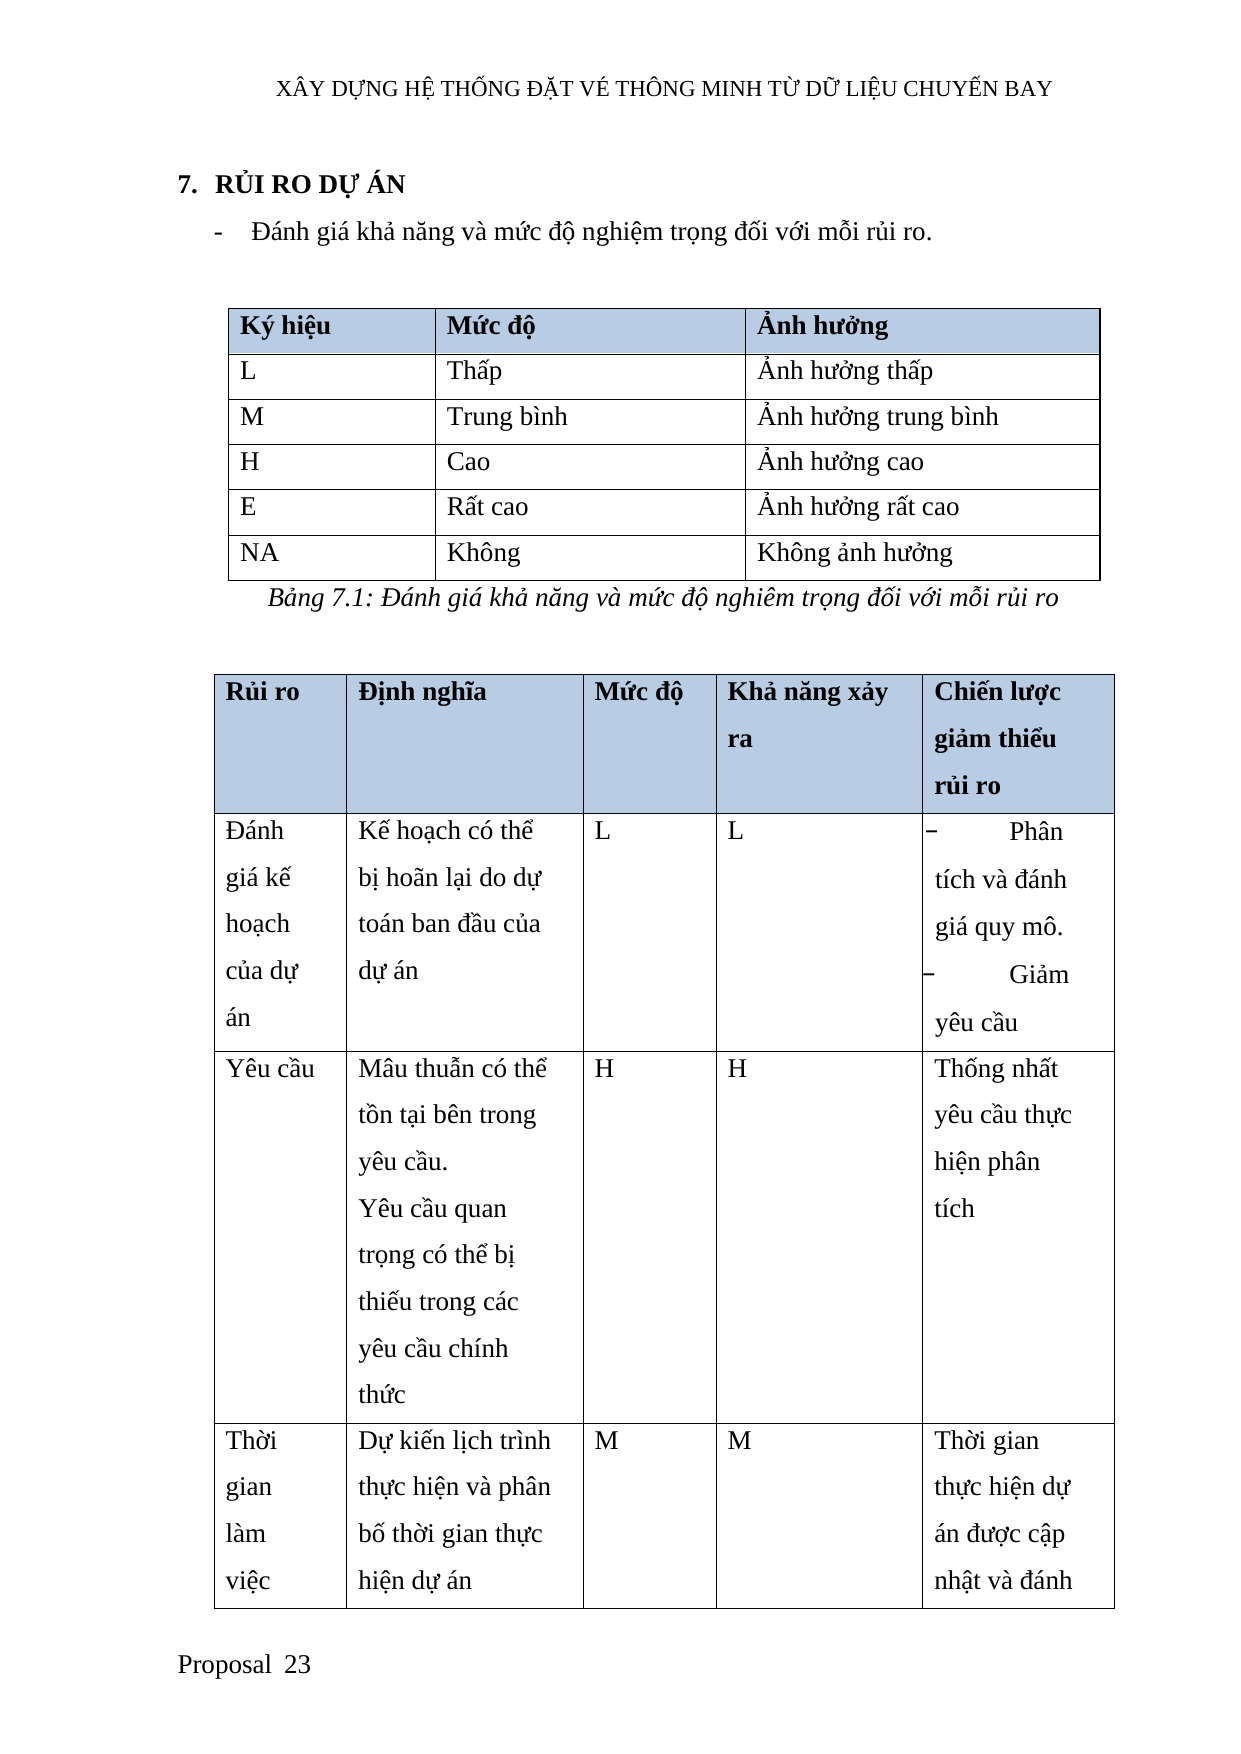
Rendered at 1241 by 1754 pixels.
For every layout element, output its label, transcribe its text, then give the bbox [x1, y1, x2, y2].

table_cell L [584, 814, 716, 1051]
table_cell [923, 1424, 1114, 1608]
table_cell Không ảnh hưởng [746, 536, 1099, 580]
table_header Mức độ [436, 309, 745, 353]
table_cell Trung bình [436, 400, 745, 444]
table_cell Ảnh hưởng rất cao [746, 490, 1099, 535]
table_cell Không [436, 536, 745, 580]
table_cell Cao [436, 445, 745, 489]
table_cell L [229, 355, 435, 399]
table_header Chiến lược giảm thiểu rủi ro [923, 675, 1114, 813]
table_cell E [229, 490, 435, 535]
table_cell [347, 1424, 583, 1608]
table_cell H [229, 445, 435, 489]
table_cell Kế hoạch có thể bị hoãn lại do dự toán ban đầu của dự án [347, 814, 583, 1051]
table_cell Thấp [436, 355, 745, 399]
table_cell Ảnh hưởng thấp [746, 355, 1099, 399]
table_cell Thống nhất yêu cầu thực hiện phân tích [923, 1052, 1114, 1423]
subtitle RỦI RO DỰ ÁN [177, 168, 1152, 199]
table_cell Đánh giá kế hoạch của dự án [215, 814, 346, 1051]
table_header Định nghĩa [347, 675, 583, 813]
list Đánh giá khả năng và mức độ nghiệm trọng đối với mỗi rủi ro. [213, 215, 1152, 246]
table_header Rủi ro [215, 675, 346, 813]
text Bảng 7.1: Đánh giá khả năng và mức độ nghiêm trọng đối với mỗi rủi ro [177, 581, 1152, 612]
table_cell L [717, 814, 922, 1051]
table_cell Ảnh hưởng trung bình [746, 400, 1099, 444]
table_cell H [717, 1052, 922, 1423]
table_cell Yêu cầu [215, 1052, 346, 1423]
table_cell H [584, 1052, 716, 1423]
table_header Ký hiệu [229, 309, 435, 353]
table_cell Mâu thuẫn có thể tồn tại bên trong yêu cầu. Yêu cầu quan trọng có thể bị thiếu trong các yêu cầu chính thức [347, 1052, 583, 1423]
table_cell M [717, 1424, 922, 1608]
table_cell Phân tích và đánh giá quy mô. Giảm yêu cầu [923, 814, 1114, 1051]
table_cell M [229, 400, 435, 444]
table_cell NA [229, 536, 435, 580]
table_cell Thời gian làm việc [215, 1424, 346, 1608]
table_cell M [584, 1424, 716, 1608]
table_header Mức độ [584, 675, 716, 813]
table_header Khả năng xảy ra [717, 675, 922, 813]
table_header Ảnh hưởng [746, 309, 1099, 353]
table_cell Rất cao [436, 490, 745, 535]
table_cell Ảnh hưởng cao [746, 445, 1099, 489]
